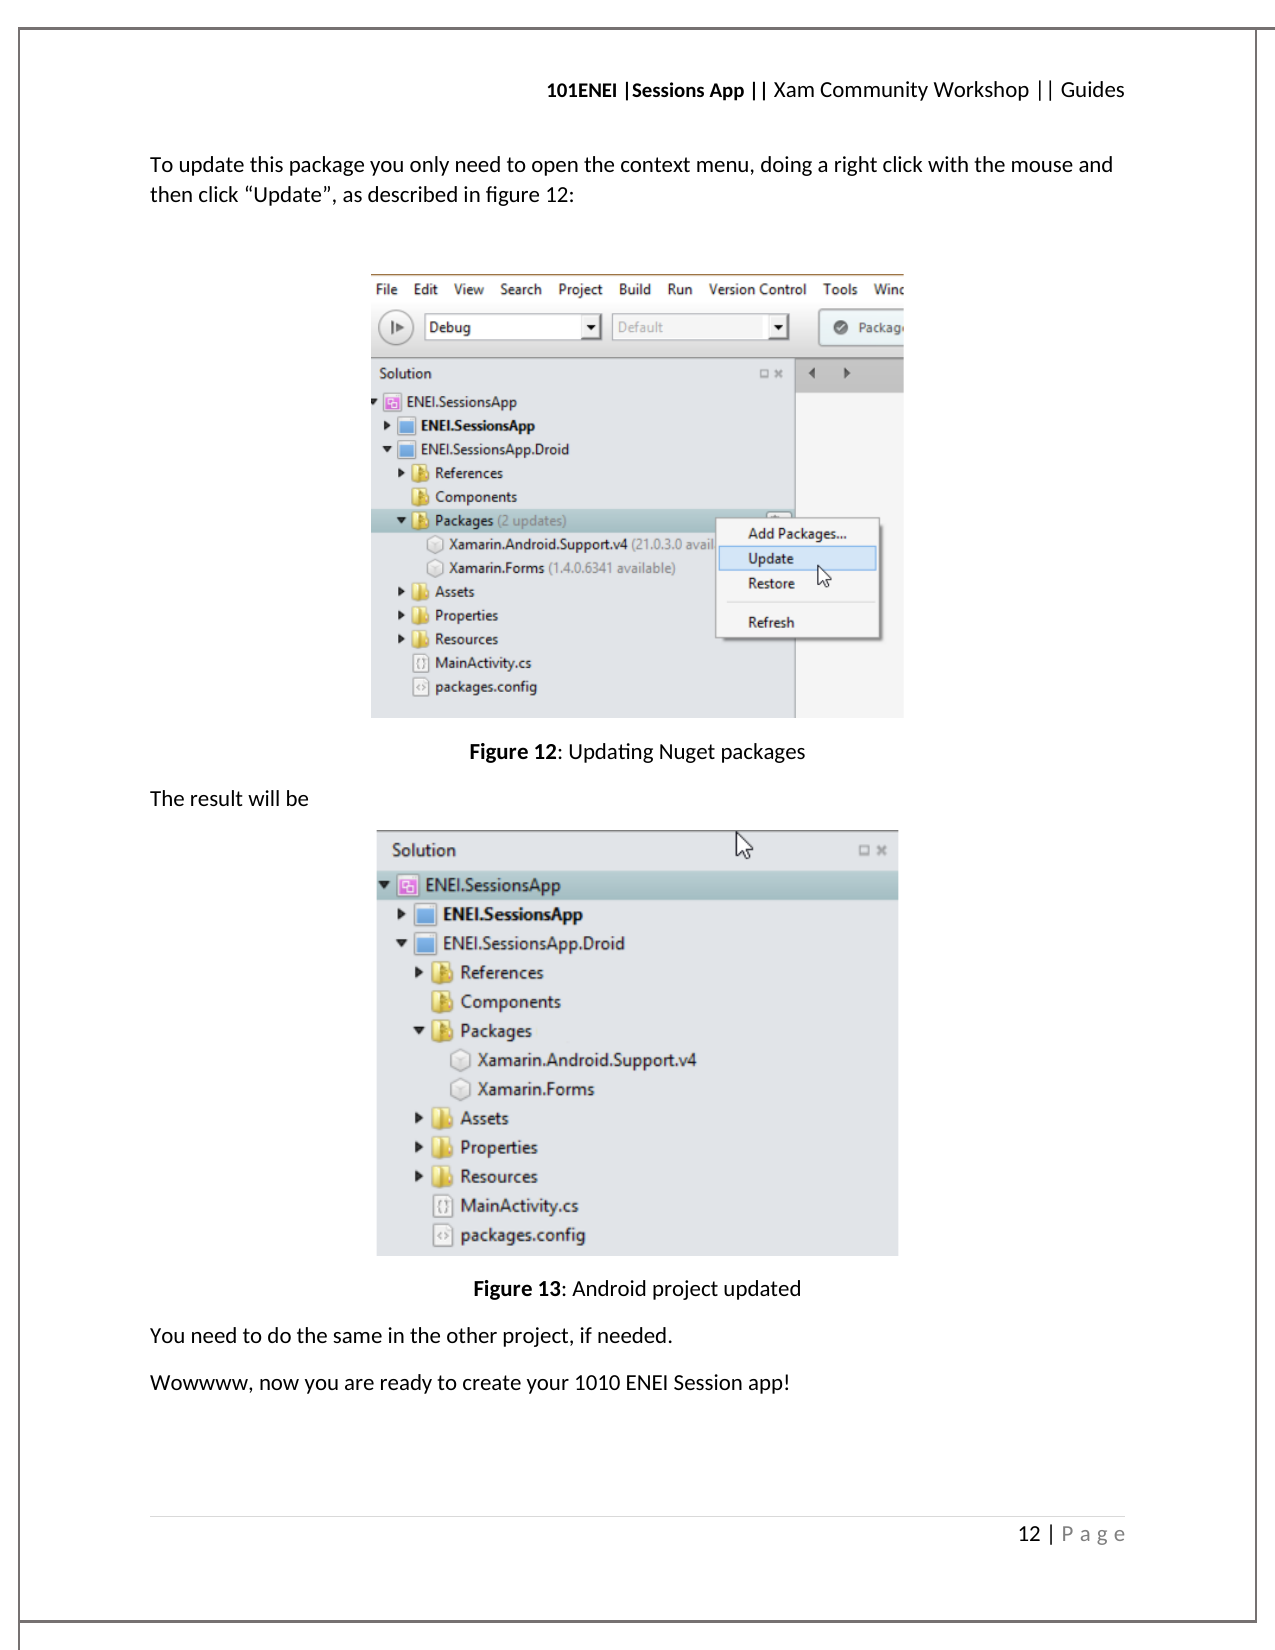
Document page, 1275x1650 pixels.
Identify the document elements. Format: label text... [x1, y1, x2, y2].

text You need to do the same in the other project, if needed. [150, 1321, 1125, 1349]
text The result will be [150, 784, 1125, 812]
text Figure 13: Android project updated [150, 1274, 1125, 1302]
picture [371, 274, 904, 718]
text Wowwww, now you are ready to create your 1010 ENEI Session app! [150, 1368, 1125, 1396]
text To update this package you only need to open the context menu, doing a right click with the mouse and then click “Update”, as described in figure 12: [150, 150, 1125, 209]
picture [376, 830, 899, 1256]
text Figure 12: Updating Nuget packages [150, 737, 1125, 765]
